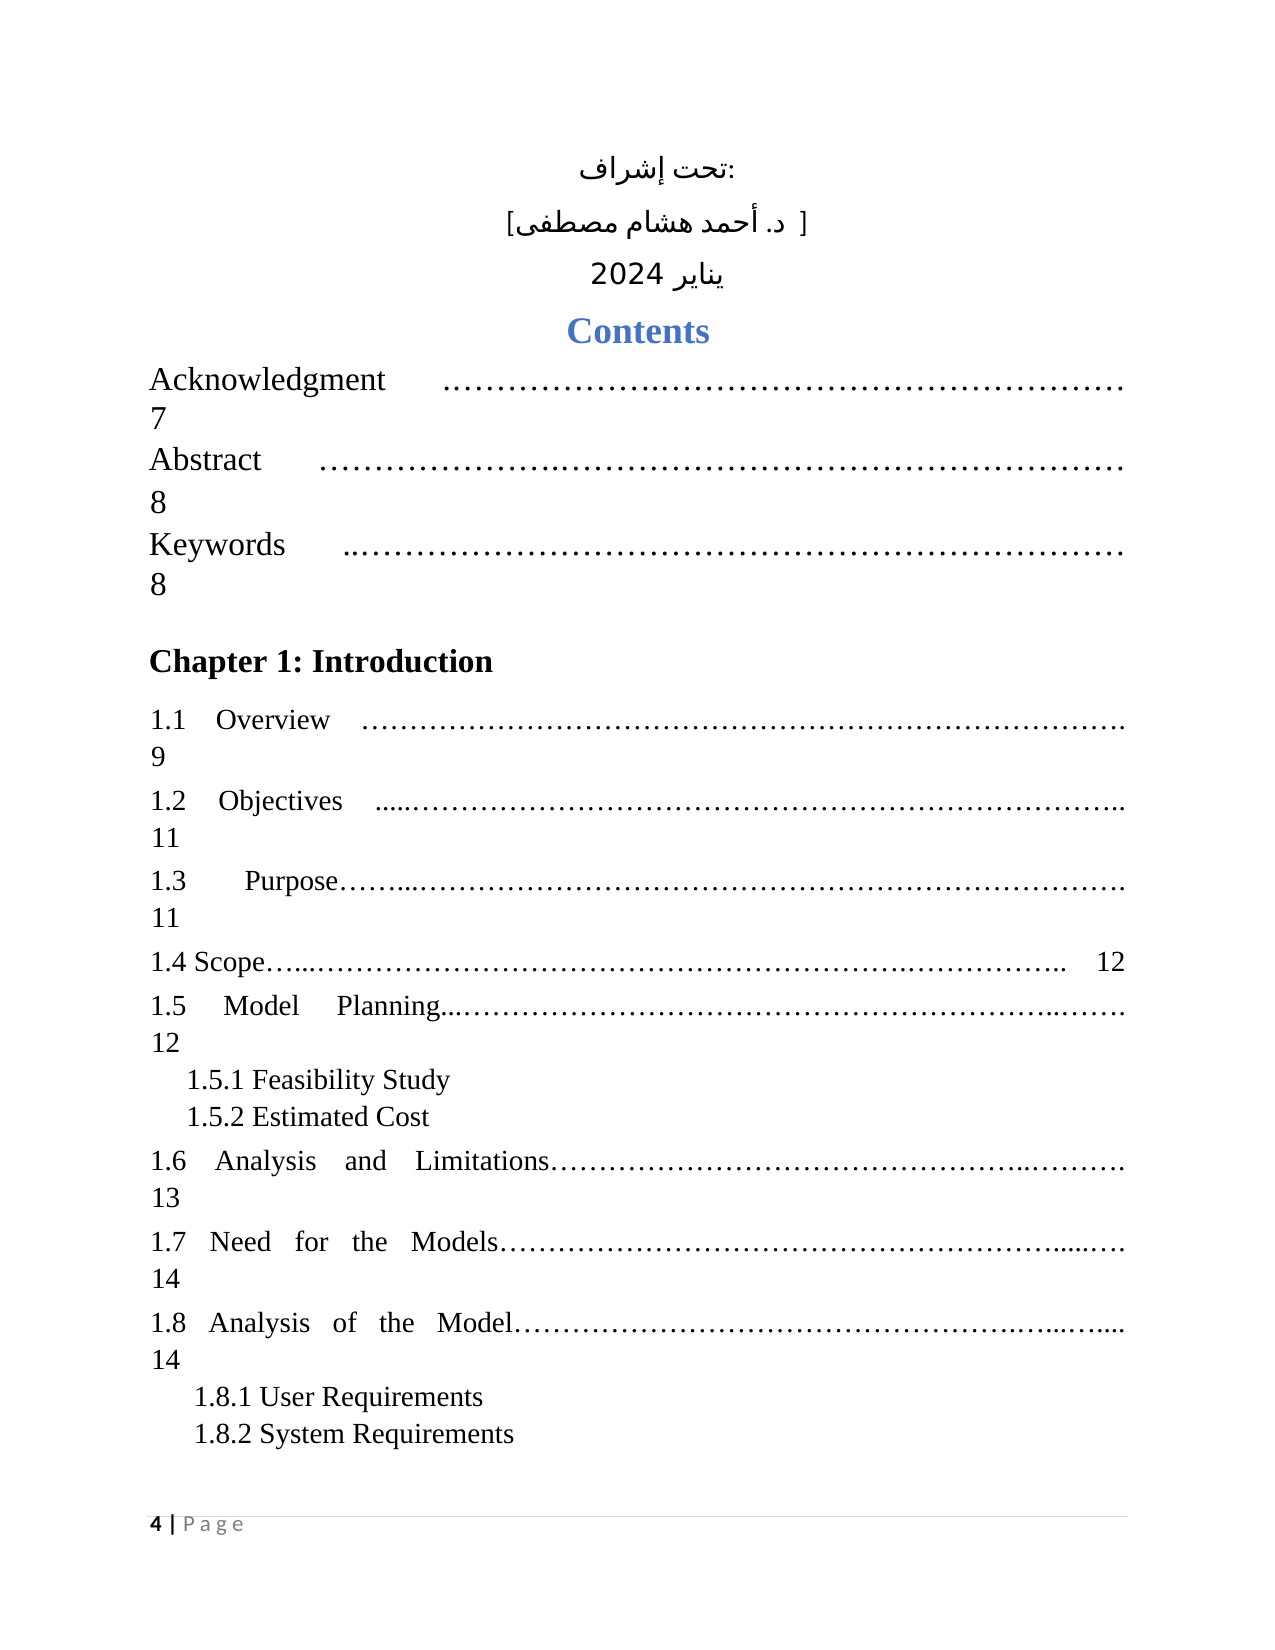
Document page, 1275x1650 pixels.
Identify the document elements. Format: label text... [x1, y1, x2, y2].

text 1.8.1 User Requirements [150, 1379, 1056, 1413]
text 1.5 Model Planning...……………………………………………………..……. 12 [150, 988, 1126, 1058]
text 1.4 Scope…...…………………………………………………….…………….. 12 [150, 944, 1126, 977]
text 1.5.1 Feasibility Study [150, 1062, 1056, 1096]
text 1.8.2 System Requirements [150, 1417, 1056, 1450]
text Contents [150, 308, 1126, 351]
text يناير 2024 [150, 257, 1126, 291]
text Abstract ………………….…………………………………………… 8 [149, 439, 1126, 522]
text 1.7 Need for the Models………………………………………………….....…. 14 [150, 1224, 1126, 1295]
text [د. أحمد هشام مصطفى ] [150, 204, 1126, 239]
text 1.1 Overview ……………………………………………………………………. 9 [150, 702, 1126, 773]
text 1.8 Analysis of the Model…………………………………………….…...….... 14 [150, 1305, 1126, 1375]
text Keywords ..…………………………………………………………… 8 [149, 525, 1126, 602]
subtitle Chapter 1: Introduction [149, 641, 1126, 679]
text 1.2 Objectives .....……………………………………………………………….. 11 [150, 783, 1126, 853]
text تحت إشراف: [150, 150, 1126, 186]
text 1.5.2 Estimated Cost [150, 1099, 1056, 1133]
text Acknowledgment .……………….…………………………………… 7 [149, 359, 1126, 437]
text 1.6 Analysis and Limitations…………………………………………..………. 13 [150, 1143, 1126, 1214]
text 1.3 Purpose……...………………………………………………………………. 11 [150, 863, 1126, 934]
